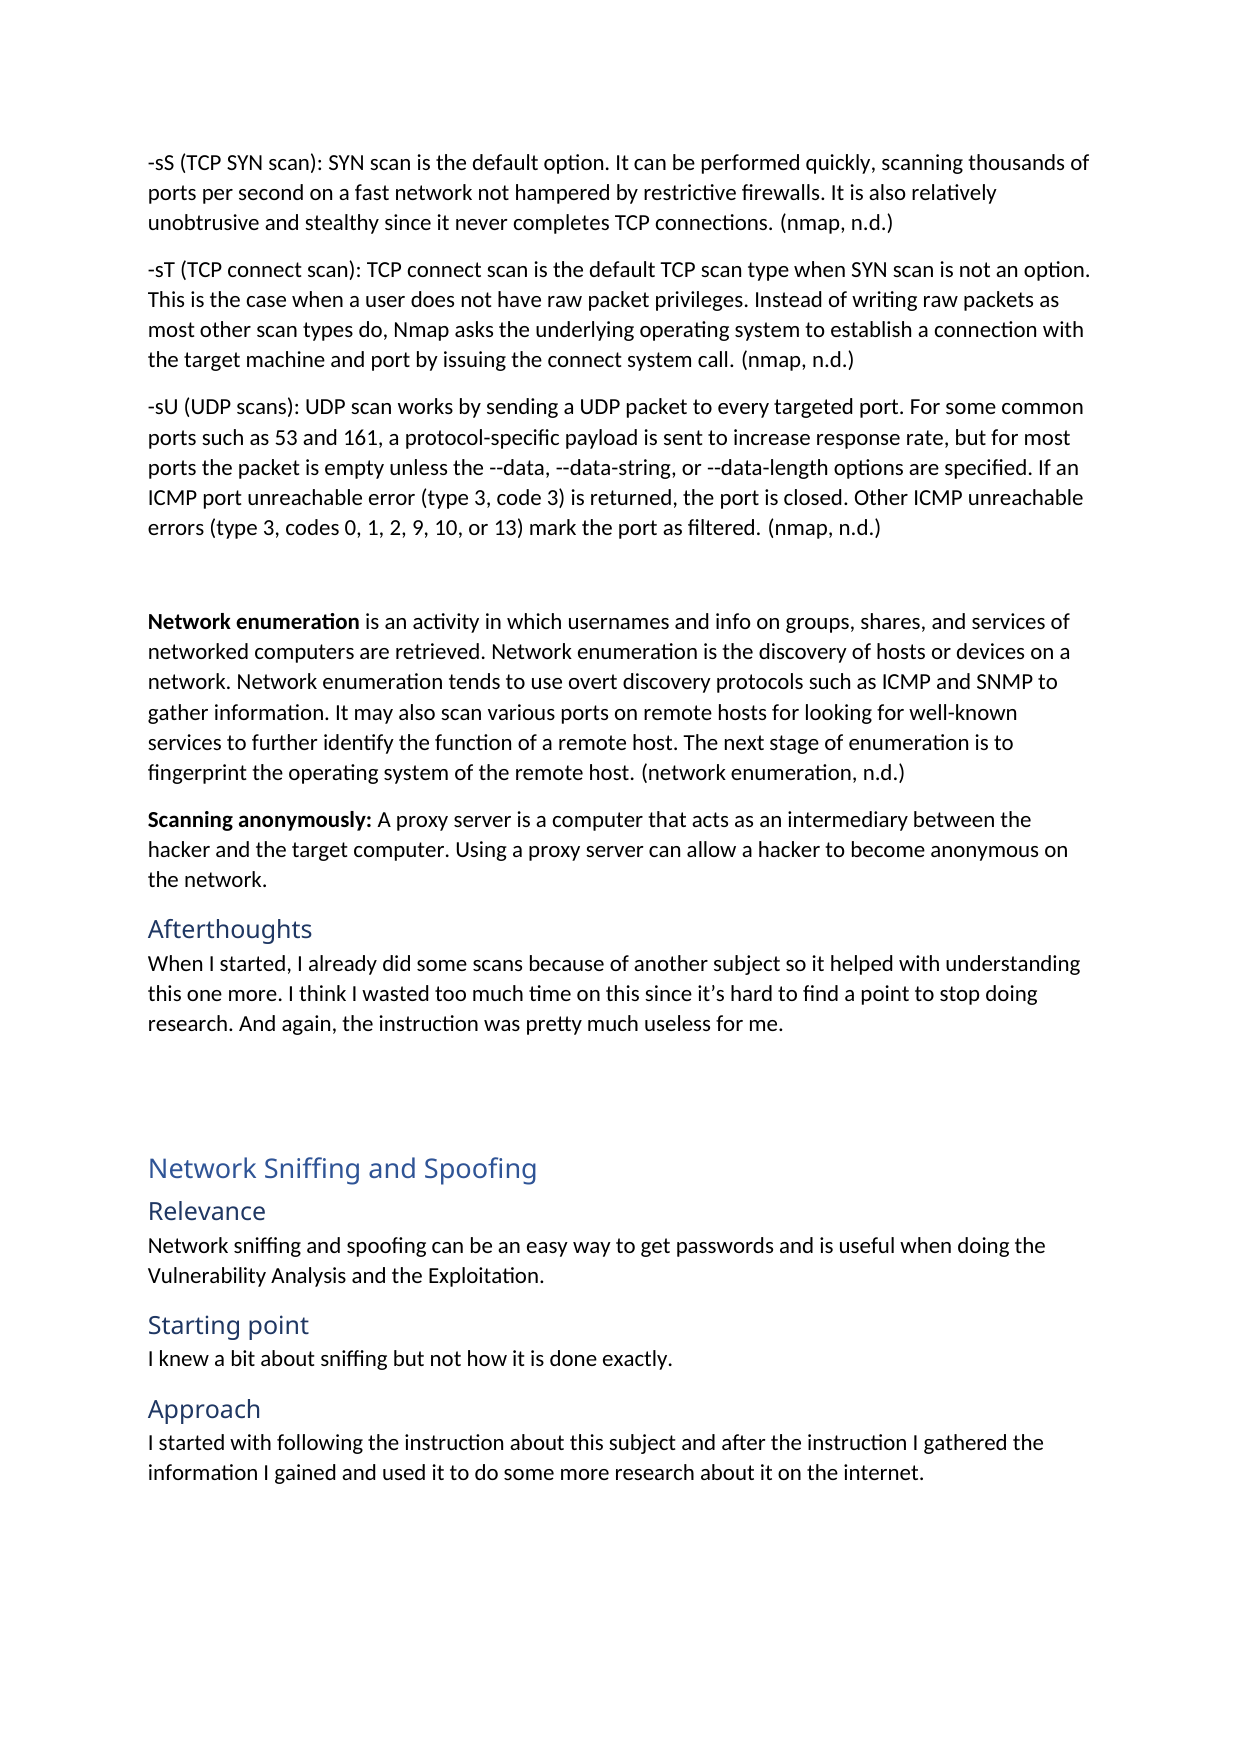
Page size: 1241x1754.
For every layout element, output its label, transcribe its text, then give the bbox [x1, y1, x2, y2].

text -sT (TCP connect scan): TCP connect scan is the default TCP scan type when SYN scan is not an option. This is the case when a user does not have raw packet privileges. Instead of writing raw packets as most other scan types do, Nmap asks the underlying operating system to establish a connection with the target machine and port by issuing the connect system call. [148, 255, 1093, 373]
text When I started, I already did some scans because of another subject so it helped with understanding this one more. I think I wasted too much time on this since it’s hard to find a point to stop doing research. And again, the instruction was pretty much useless for me. [148, 949, 1093, 1037]
subtitle Starting point [148, 1308, 1093, 1342]
subtitle Relevance [148, 1194, 1093, 1228]
text I knew a bit about sniffing but not how it is done exactly. [148, 1344, 1093, 1373]
text Scanning anonymously: A proxy server is a computer that acts as an intermediary between the hacker and the target computer. Using a proxy server can allow a hacker to become anonymous on the network. [148, 805, 1093, 893]
text Network sniffing and spoofing can be an easy way to get passwords and is useful when doing the Vulnerability Analysis and the Exploitation. [148, 1231, 1093, 1289]
text I started with following the instruction about this subject and after the instruction I gathered the information I gained and used it to do some more research about it on the internet. [148, 1428, 1093, 1486]
subtitle Afterthoughts [148, 912, 1093, 946]
subtitle Approach [148, 1391, 1093, 1426]
text Network enumeration is an activity in which usernames and info on groups, shares, and services of networked computers are retrieved. Network enumeration is the discovery of hosts or devices on a network. Network enumeration tends to use overt discovery protocols such as ICMP and SNMP to gather information. It may also scan various ports on remote hosts for looking for well-known services to further identify the function of a remote host. The next stage of enumeration is to fingerprint the operating system of the remote host. [148, 607, 1093, 786]
text -sU (UDP scans): UDP scan works by sending a UDP packet to every targeted port. For some common ports such as 53 and 161, a protocol-specific payload is sent to increase response rate, but for most ports the packet is empty unless the --data, --data-string, or --data-length options are specified. If an ICMP port unreachable error (type 3, code 3) is returned, the port is closed. Other ICMP unreachable errors (type 3, codes 0, 1, 2, 9, 10, or 13) mark the port as filtered. [148, 392, 1093, 541]
subtitle Network Sniffing and Spoofing [148, 1150, 1093, 1187]
text -sS (TCP SYN scan): SYN scan is the default option. It can be performed quickly, scanning thousands of ports per second on a fast network not hampered by restrictive firewalls. It is also relatively unobtrusive and stealthy since it never completes TCP connections. [148, 148, 1093, 236]
